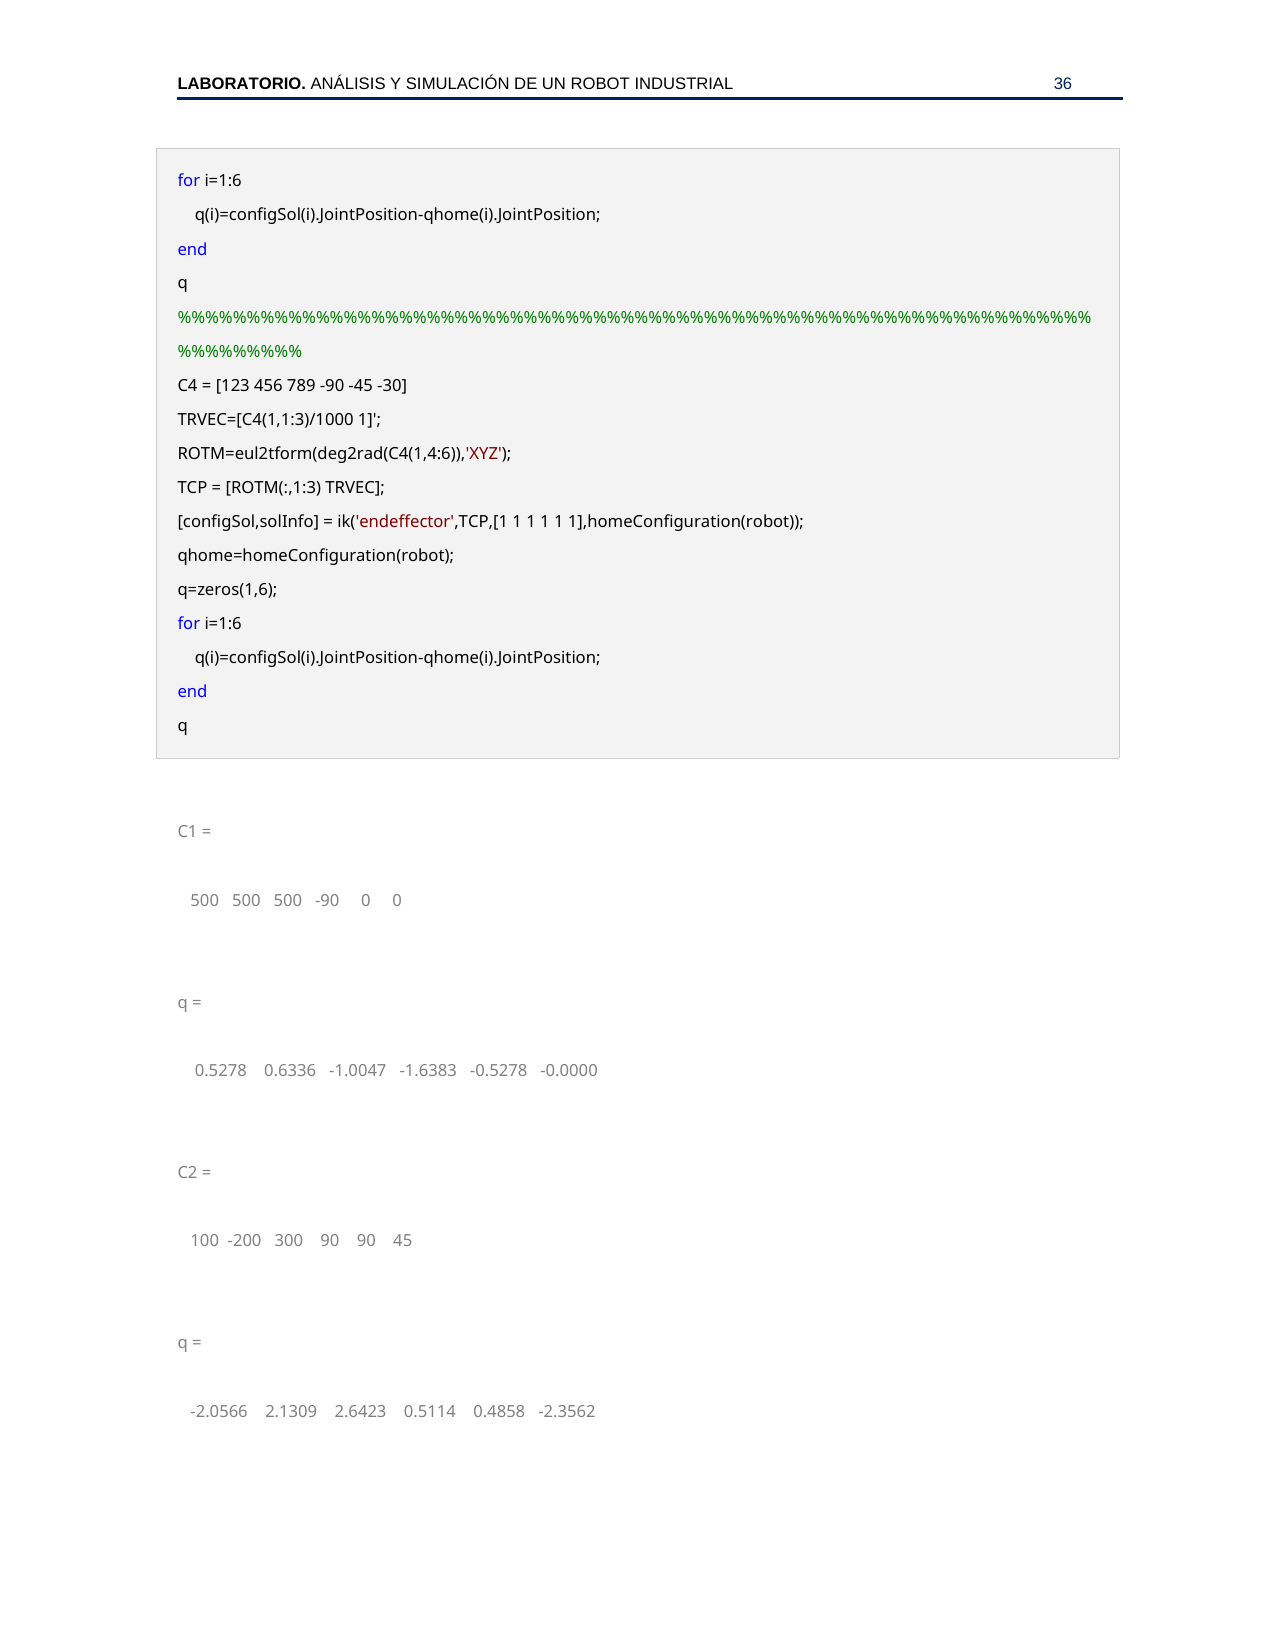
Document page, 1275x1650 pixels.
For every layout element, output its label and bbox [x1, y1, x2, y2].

text [177, 786, 1098, 1490]
text [157, 149, 1119, 758]
